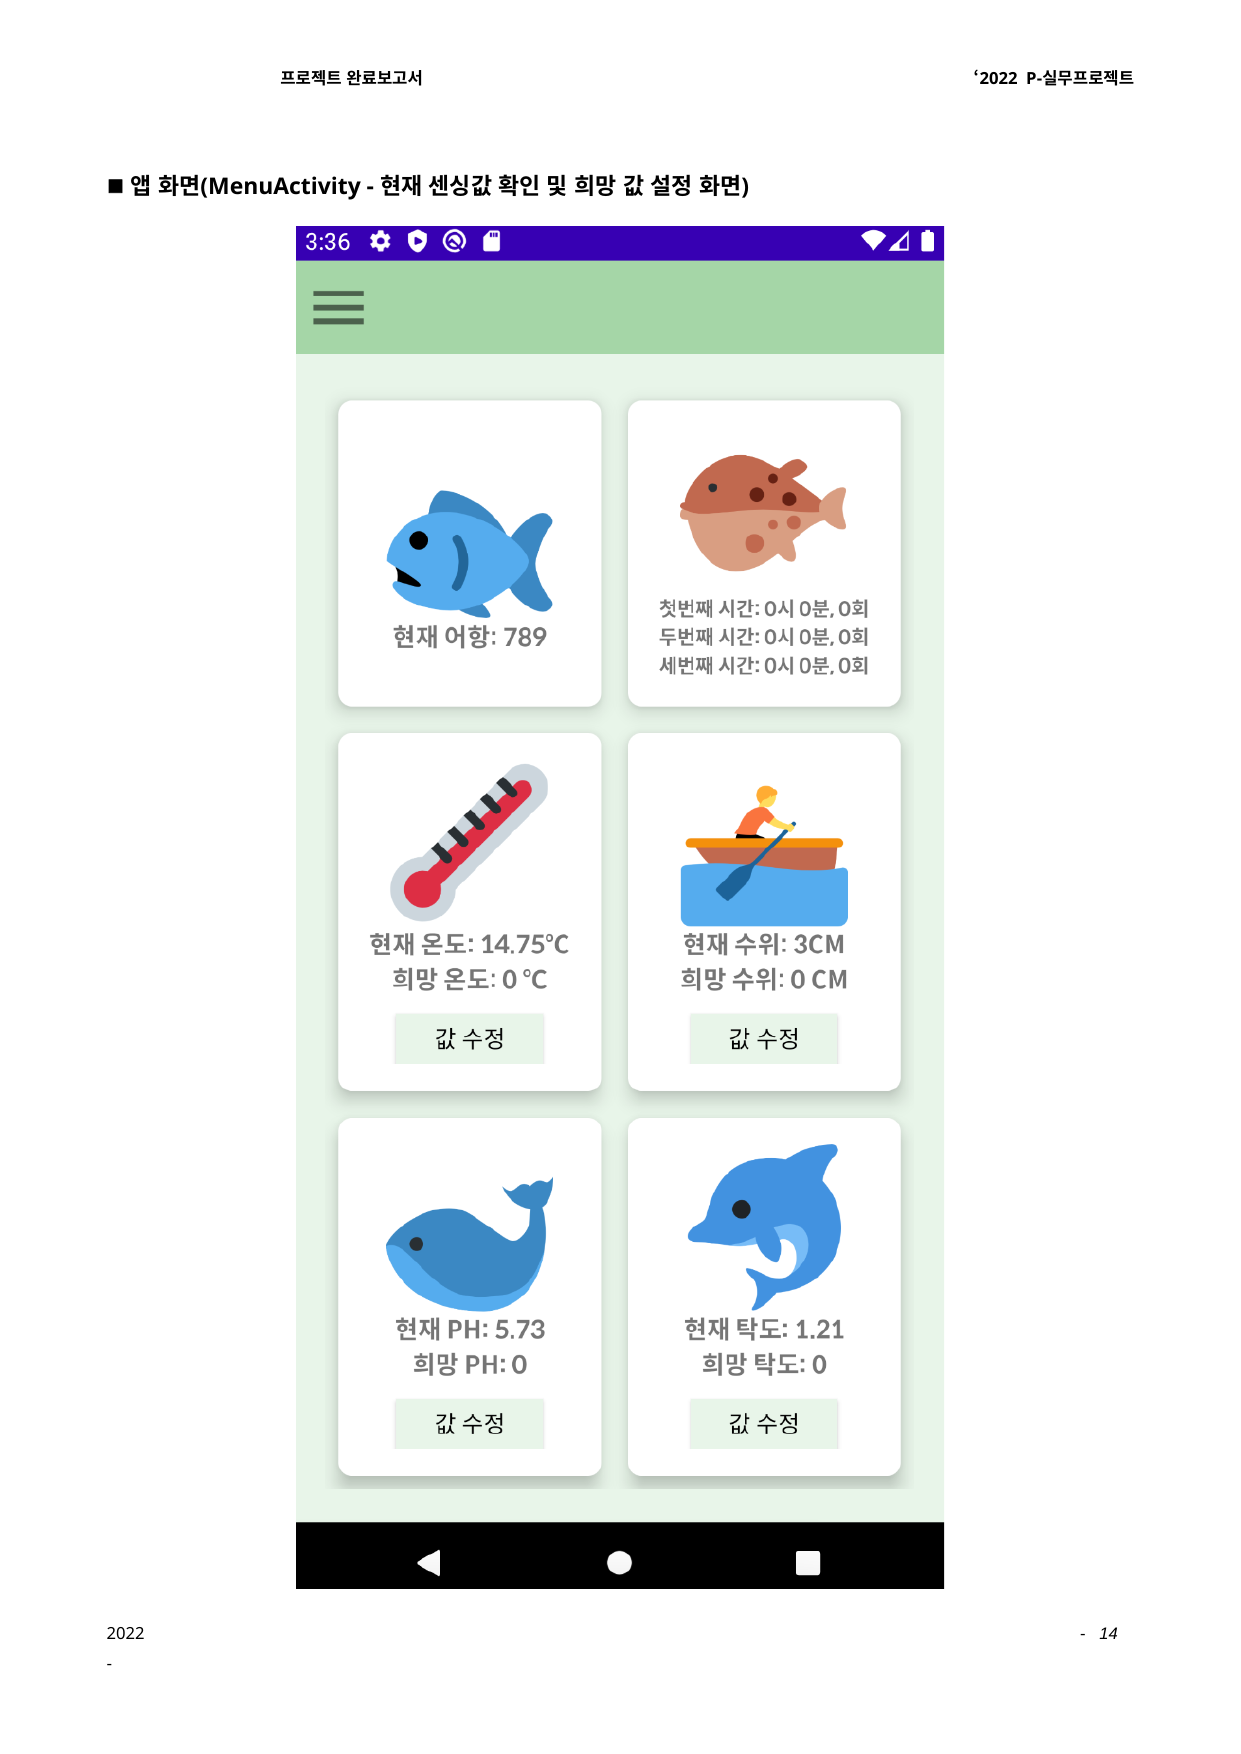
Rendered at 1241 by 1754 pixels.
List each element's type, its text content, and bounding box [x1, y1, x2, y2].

picture [296, 226, 945, 1589]
list 앱 화면(MenuActivity - 현재 센싱값 확인 및 희망 값 설정 화면) [106, 168, 1134, 201]
